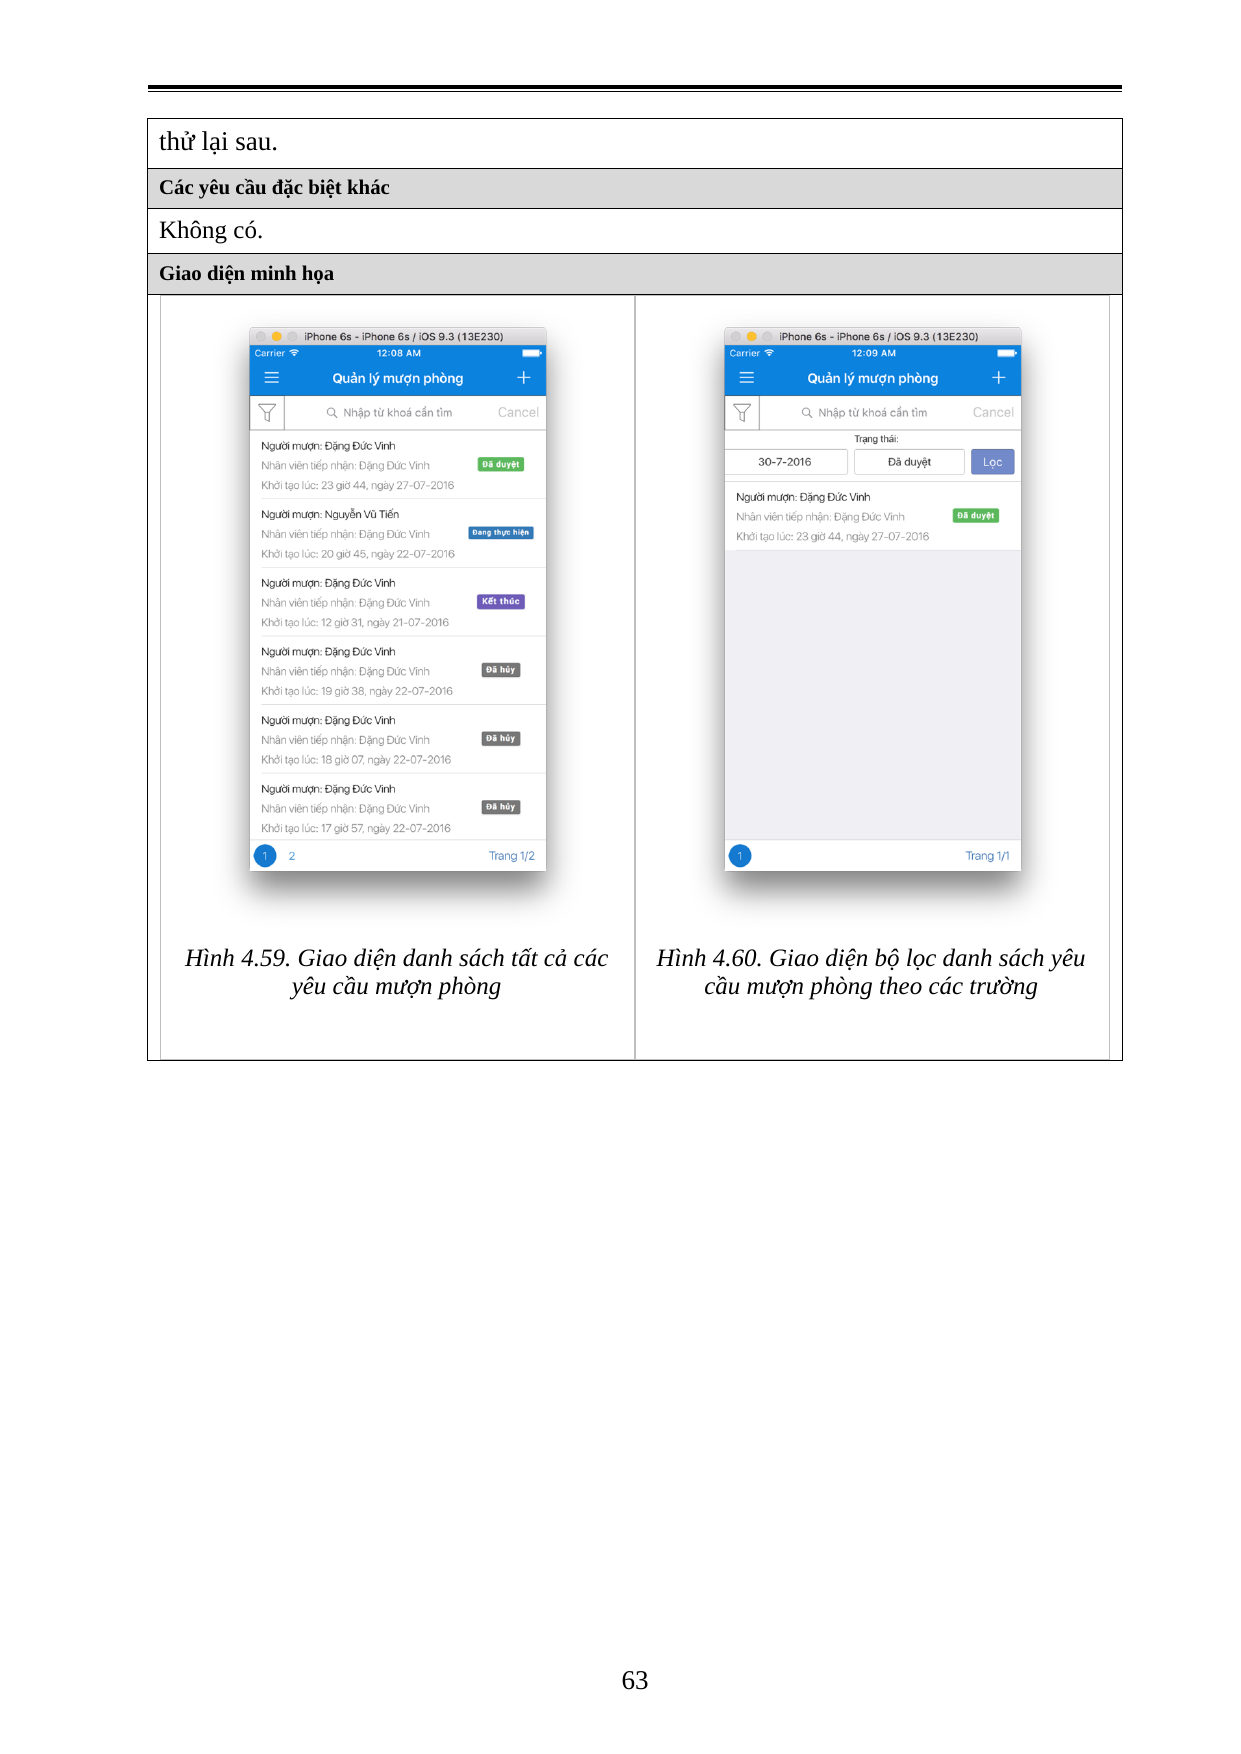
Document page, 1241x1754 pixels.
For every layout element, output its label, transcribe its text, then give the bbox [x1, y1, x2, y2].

table_cell [161, 296, 634, 1059]
picture [205, 302, 590, 934]
table_cell [148, 295, 160, 1060]
table_cell [636, 296, 1109, 1059]
table_cell Không có. [148, 209, 1122, 253]
table_cell Giao diện minh họa [148, 254, 1122, 294]
table_cell [1110, 295, 1122, 1060]
table_cell Các yêu cầu đặc biệt khác [148, 169, 1122, 208]
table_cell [148, 119, 1122, 167]
picture [680, 302, 1065, 934]
